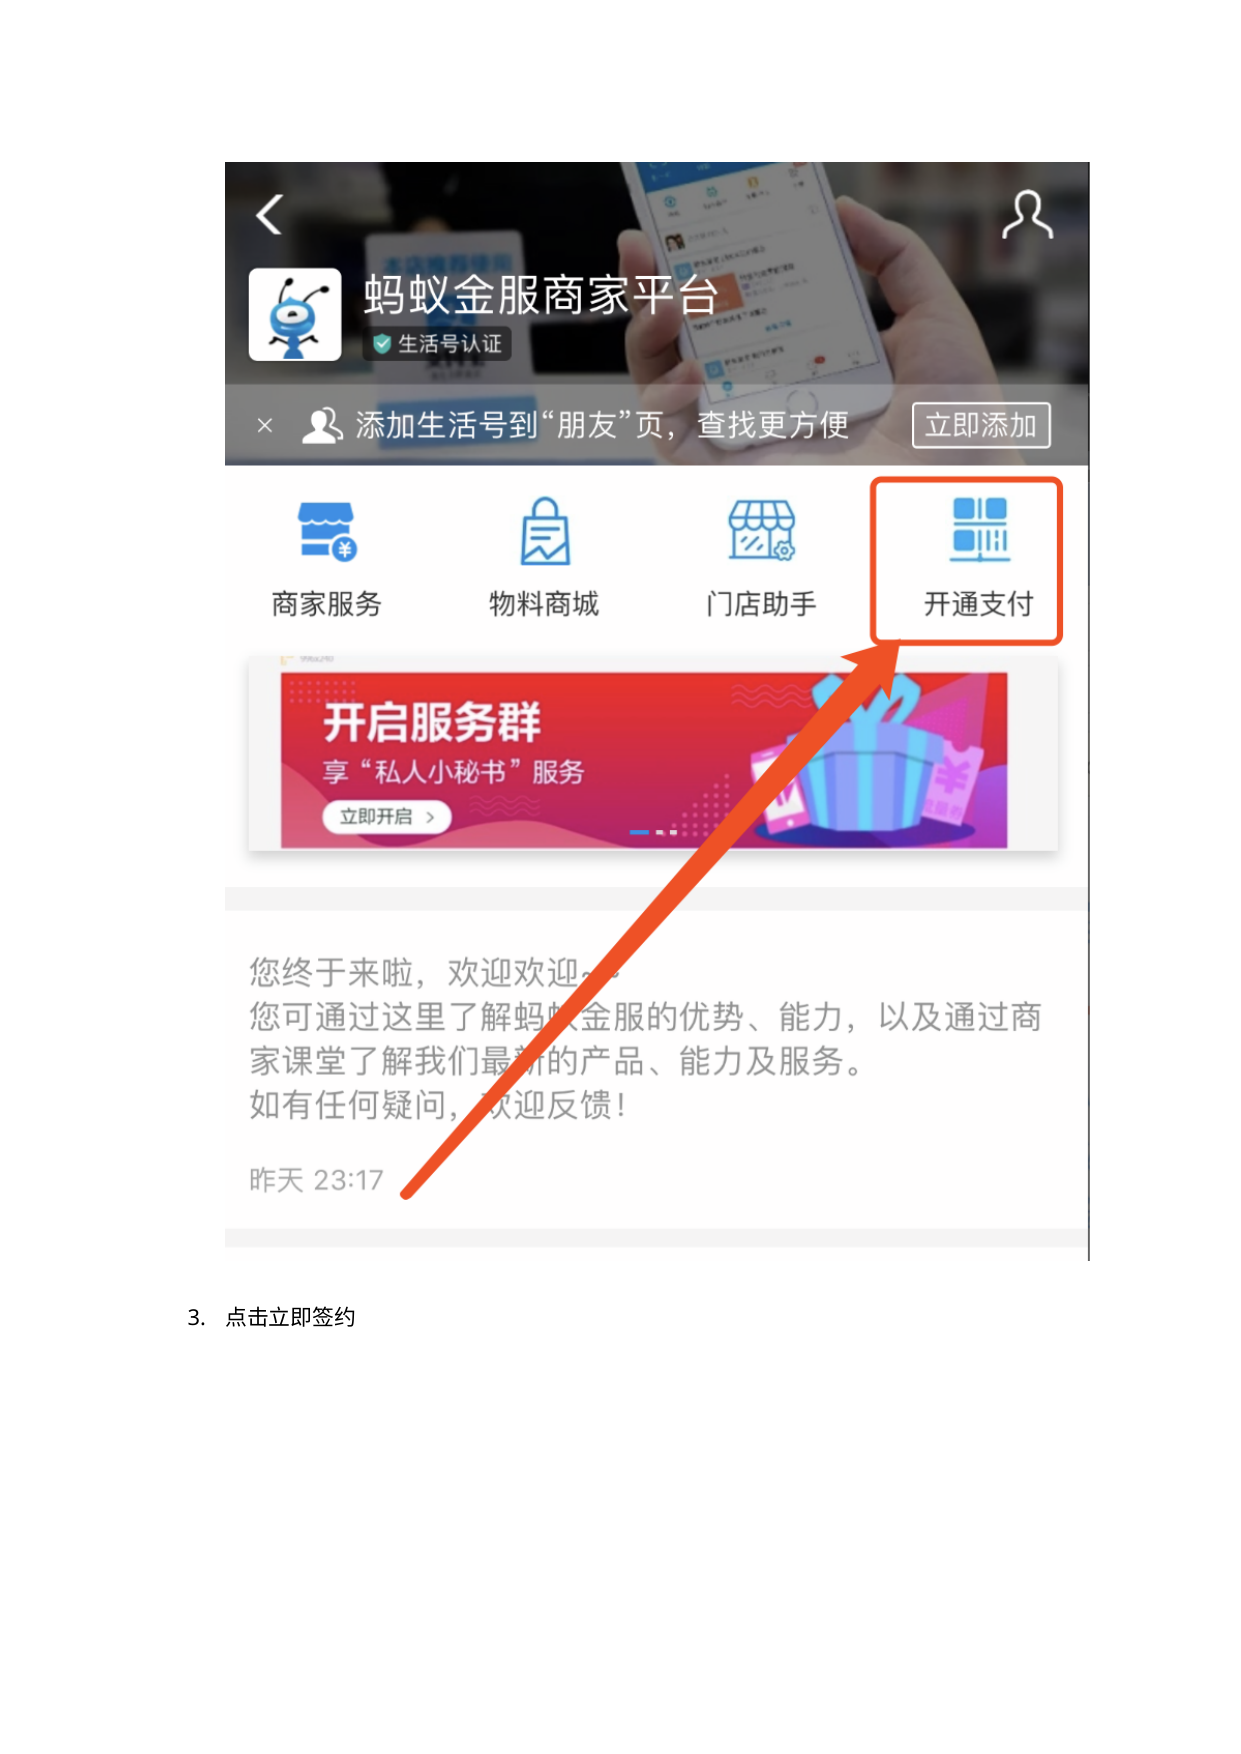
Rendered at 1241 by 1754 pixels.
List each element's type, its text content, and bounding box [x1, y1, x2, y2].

list 点击立即签约 [187, 1299, 1053, 1332]
picture [225, 162, 1090, 1261]
